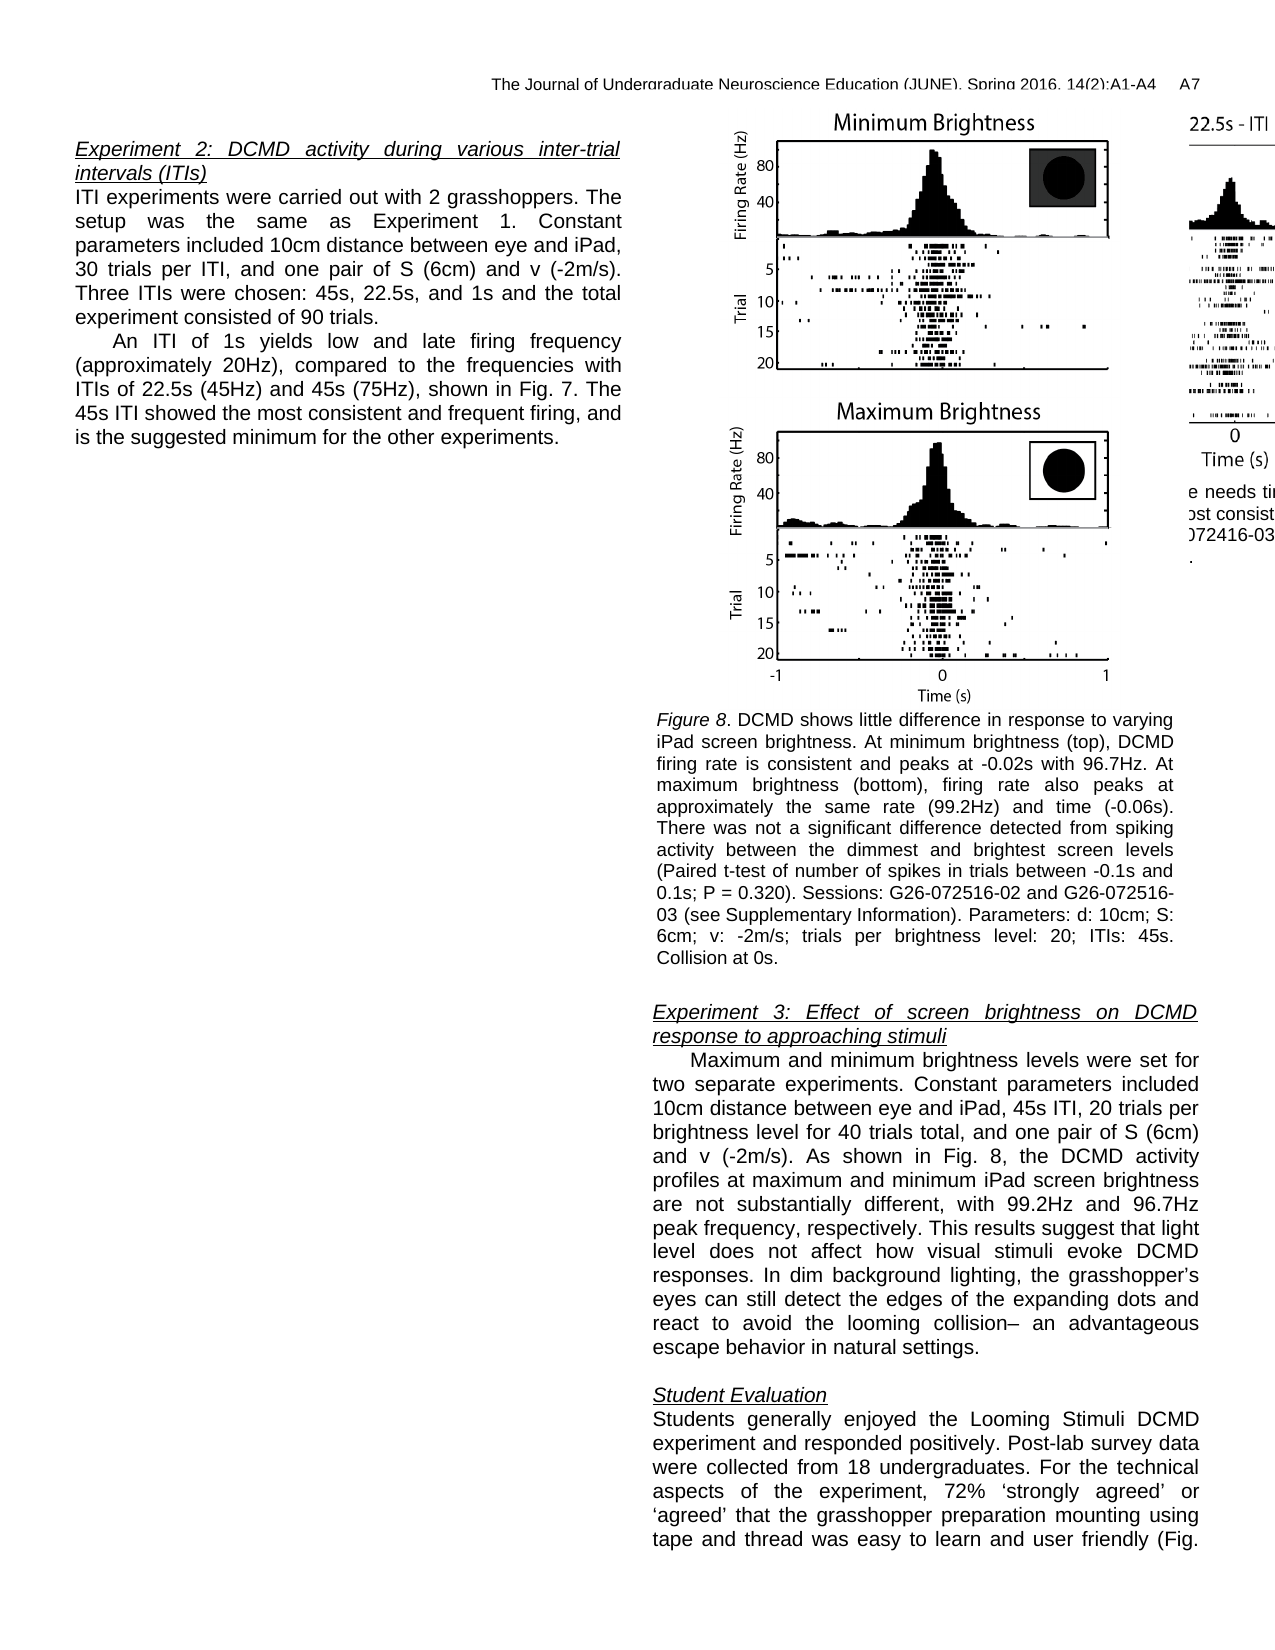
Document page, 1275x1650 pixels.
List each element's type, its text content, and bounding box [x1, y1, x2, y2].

text Experiment 2: DCMD activity during various inter-trial intervals (ITIs) [75, 137, 622, 185]
text An ITI of 1s yields low and late firing frequency (approximately 20Hz), compared to the frequencies with ITIs of 22.5s (45Hz) and 45s (75Hz), shown in Fig. 7. The 45s ITI showed the most consistent and frequent firing, and is the suggested minimum for the other experiments. [75, 329, 622, 449]
text Maximum and minimum brightness levels were set for two separate experiments. Constant parameters included 10cm distance between eye and iPad, 45s ITI, 20 trials per brightness level for 40 trials total, and one pair of S (6cm) and v (-2m/s). As shown in Fig. 8, the DCMD activity profiles at maximum and minimum iPad screen brightness are not substantially different, with 99.2Hz and 96.7Hz peak frequency, respectively. This results suggest that light level does not affect how visual stimuli evoke DCMD responses. In dim background lighting, the grasshopper’s eyes can still detect the edges of the expanding dots and react to avoid the looming collision– an advantageous escape behavior in natural settings. [652, 1048, 1200, 1359]
text Experiment 3: Effect of screen brightness on DCMD response to approaching stimuli [652, 596, 1200, 1048]
picture [719, 108, 1121, 710]
text Student Evaluation [652, 1383, 1200, 1407]
picture [658, 96, 1275, 481]
text ITI experiments were carried out with 2 grasshoppers. The setup was the same as Experiment 1. Constant parameters included 10cm distance between eye and iPad, 30 trials per ITI, and one pair of S (6cm) and v (-2m/s). Three ITIs were chosen: 45s, 22.5s, and 1s and the total experiment consisted of 90 trials. [75, 185, 622, 329]
